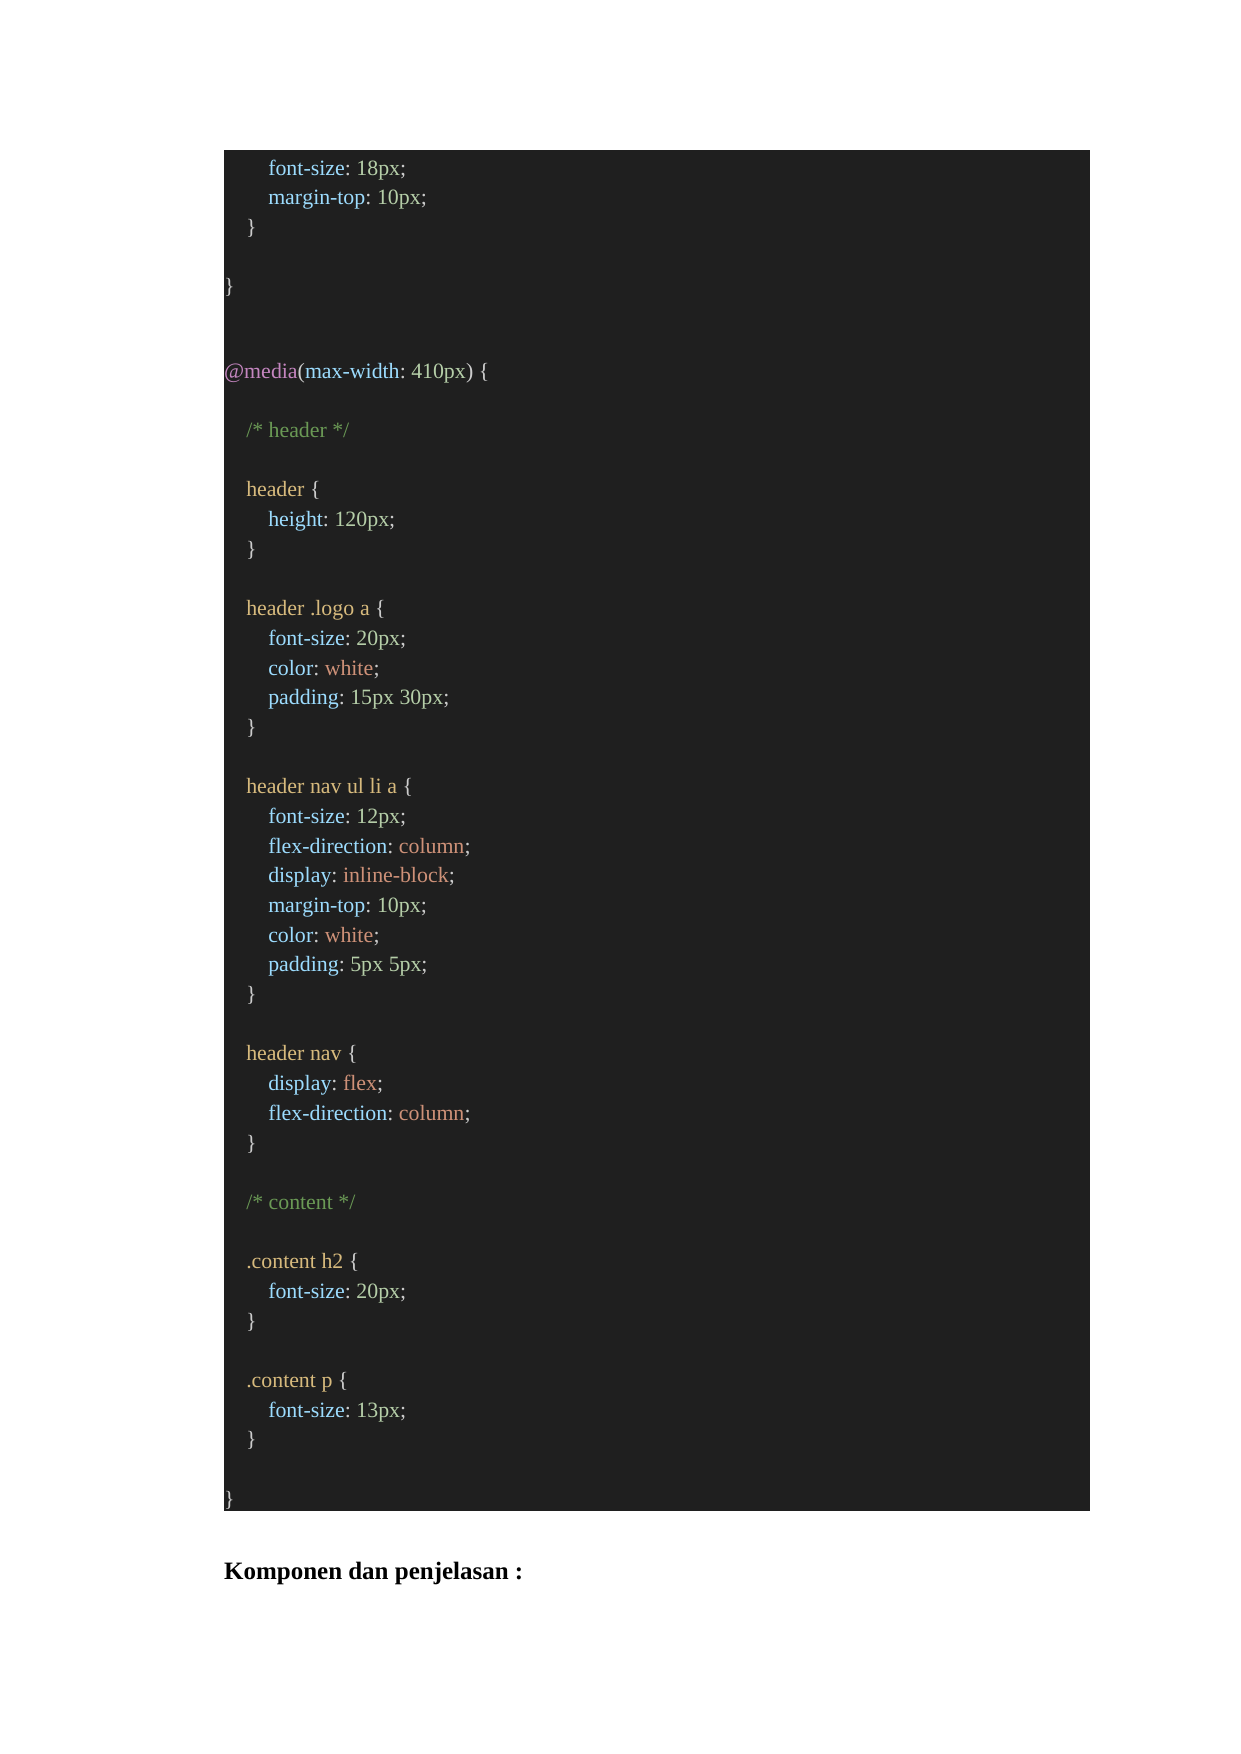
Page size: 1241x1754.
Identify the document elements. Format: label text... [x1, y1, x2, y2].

text font-size: 20px; [224, 620, 1090, 650]
text color: white; [224, 917, 1090, 947]
text } [224, 209, 1090, 239]
text Komponen dan penjelasan : [224, 1556, 1090, 1585]
text /* content */ [224, 1184, 1090, 1214]
text } [224, 709, 1090, 739]
text margin-top: 10px; [224, 180, 1090, 209]
text } [224, 1125, 1090, 1155]
text flex-direction: column; [224, 828, 1090, 858]
text height: 120px; [224, 502, 1090, 531]
text font-size: 18px; [224, 150, 1090, 180]
text } [224, 1422, 1090, 1452]
text padding: 5px 5px; [224, 947, 1090, 977]
text header nav ul li a { [224, 769, 1090, 798]
text @media(max-width: 410px) { [224, 353, 1090, 383]
text font-size: 13px; [224, 1392, 1090, 1422]
text display: flex; [224, 1066, 1090, 1095]
text } [224, 531, 1090, 561]
text margin-top: 10px; [224, 887, 1090, 917]
text header { [224, 472, 1090, 502]
text } [224, 1481, 1090, 1511]
text font-size: 20px; [224, 1273, 1090, 1303]
text .content h2 { [224, 1244, 1090, 1273]
text /* header */ [224, 412, 1090, 442]
text header .logo a { [224, 591, 1090, 620]
text color: white; [224, 650, 1090, 680]
text display: inline-block; [224, 858, 1090, 887]
text .content p { [224, 1362, 1090, 1392]
text } [224, 269, 1090, 298]
text flex-direction: column; [224, 1095, 1090, 1125]
text } [224, 977, 1090, 1006]
text } [224, 1303, 1090, 1333]
text header nav { [224, 1036, 1090, 1066]
text font-size: 12px; [224, 798, 1090, 828]
text padding: 15px 30px; [224, 680, 1090, 709]
